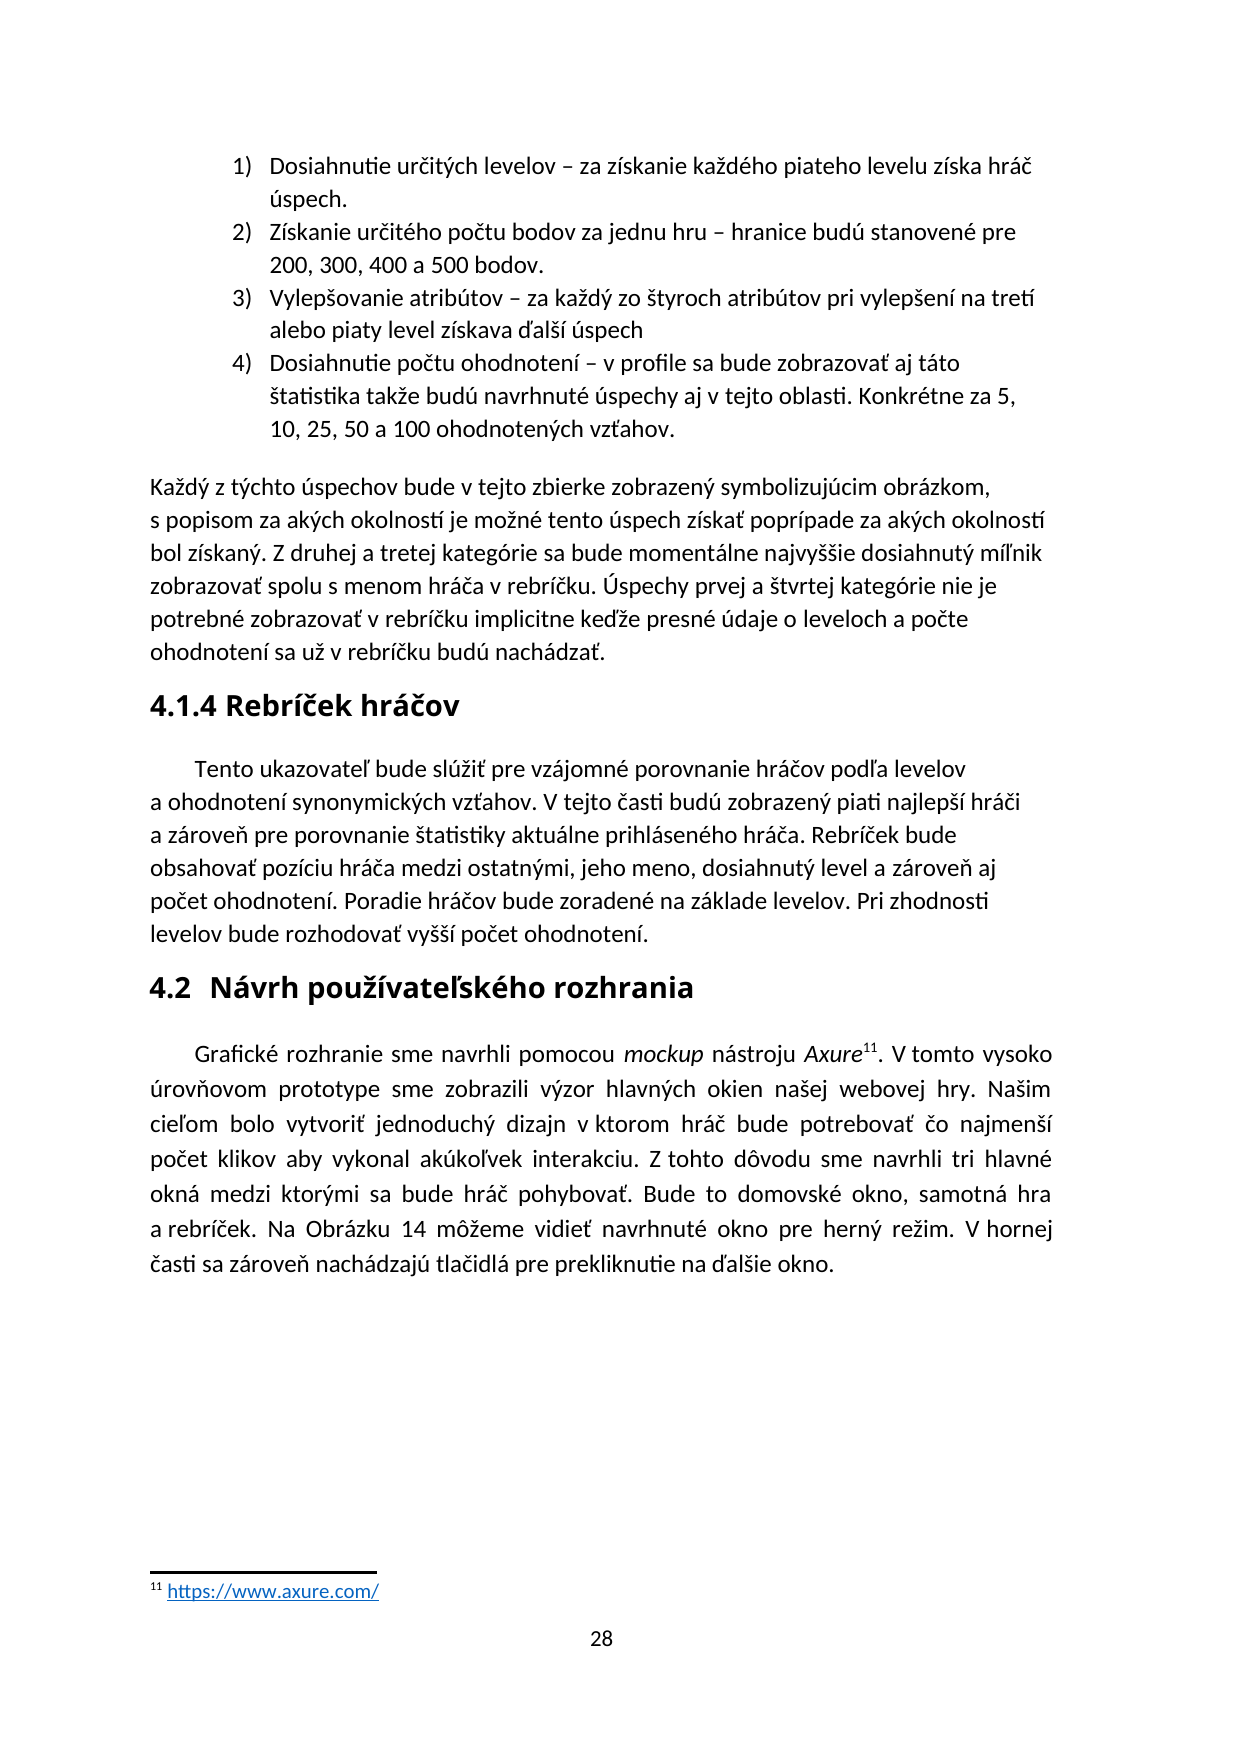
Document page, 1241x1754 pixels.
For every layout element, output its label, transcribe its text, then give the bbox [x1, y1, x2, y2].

text Každý z týchto úspechov bude v tejto zbierke zobrazený symbolizujúcim obrázkom, s popisom za akých okolností je možné tento úspech získať poprípade za akých okolností bol získaný. Z druhej a tretej kategórie sa bude momentálne najvyššie dosiahnutý míľnik zobrazovať spolu s menom hráča v rebríčku. Úspechy prvej a štvrtej kategórie nie je potrebné zobrazovať v rebríčku implicitne keďže presné údaje o leveloch a počte ohodnotení sa už v rebríčku budú nachádzať. [150, 471, 1053, 666]
list Získanie určitého počtu bodov za jednu hru – hranice budú stanovené pre 200, 300, 400 a 500 bodov. [232, 216, 1053, 279]
list Dosiahnutie počtu ohodnotení – v profile sa bude zobrazovať aj táto štatistika takže budú navrhnuté úspechy aj v tejto oblasti. Konkrétne za 5, 10, 25, 50 a 100 ohodnotených vzťahov. [232, 347, 1053, 444]
subtitle Rebríček hráčov [150, 685, 1053, 725]
list Dosiahnutie určitých levelov – za získanie každého piateho levelu získa hráč úspech. [232, 150, 1053, 213]
list Vylepšovanie atribútov – za každý zo štyroch atribútov pri vylepšení na tretí alebo piaty level získava ďalší úspech [232, 282, 1053, 345]
subtitle Návrh používateľského rozhrania [149, 967, 1053, 1007]
text Tento ukazovateľ bude slúžiť pre vzájomné porovnanie hráčov podľa levelov a ohodnotení synonymických vzťahov. V tejto časti budú zobrazený piati najlepší hráči a zároveň pre porovnanie štatistiky aktuálne prihláseného hráča. Rebríček bude obsahovať pozíciu hráča medzi ostatnými, jeho meno, dosiahnutý level a zároveň aj počet ohodnotení. Poradie hráčov bude zoradené na základe levelov. Pri zhodnosti levelov bude rozhodovať vyšší počet ohodnotení. [150, 753, 1053, 948]
text Grafické rozhranie sme navrhli pomocou mockup nástroju Axure. V tomto vysoko úrovňovom prototype sme zobrazili výzor hlavných okien našej webovej hry. Našim cieľom bolo vytvoriť jednoduchý dizajn v ktorom hráč bude potrebovať čo najmenší počet klikov aby vykonal akúkoľvek interakciu. Z tohto dôvodu sme navrhli tri hlavné okná medzi ktorými sa bude hráč pohybovať. Bude to domovské okno, samotná hra a rebríček. Na Obrázku 14 môžeme vidieť navrhnuté okno pre herný režim. V hornej časti sa zároveň nachádzajú tlačidlá pre prekliknutie na ďalšie okno. [150, 1038, 1053, 1278]
